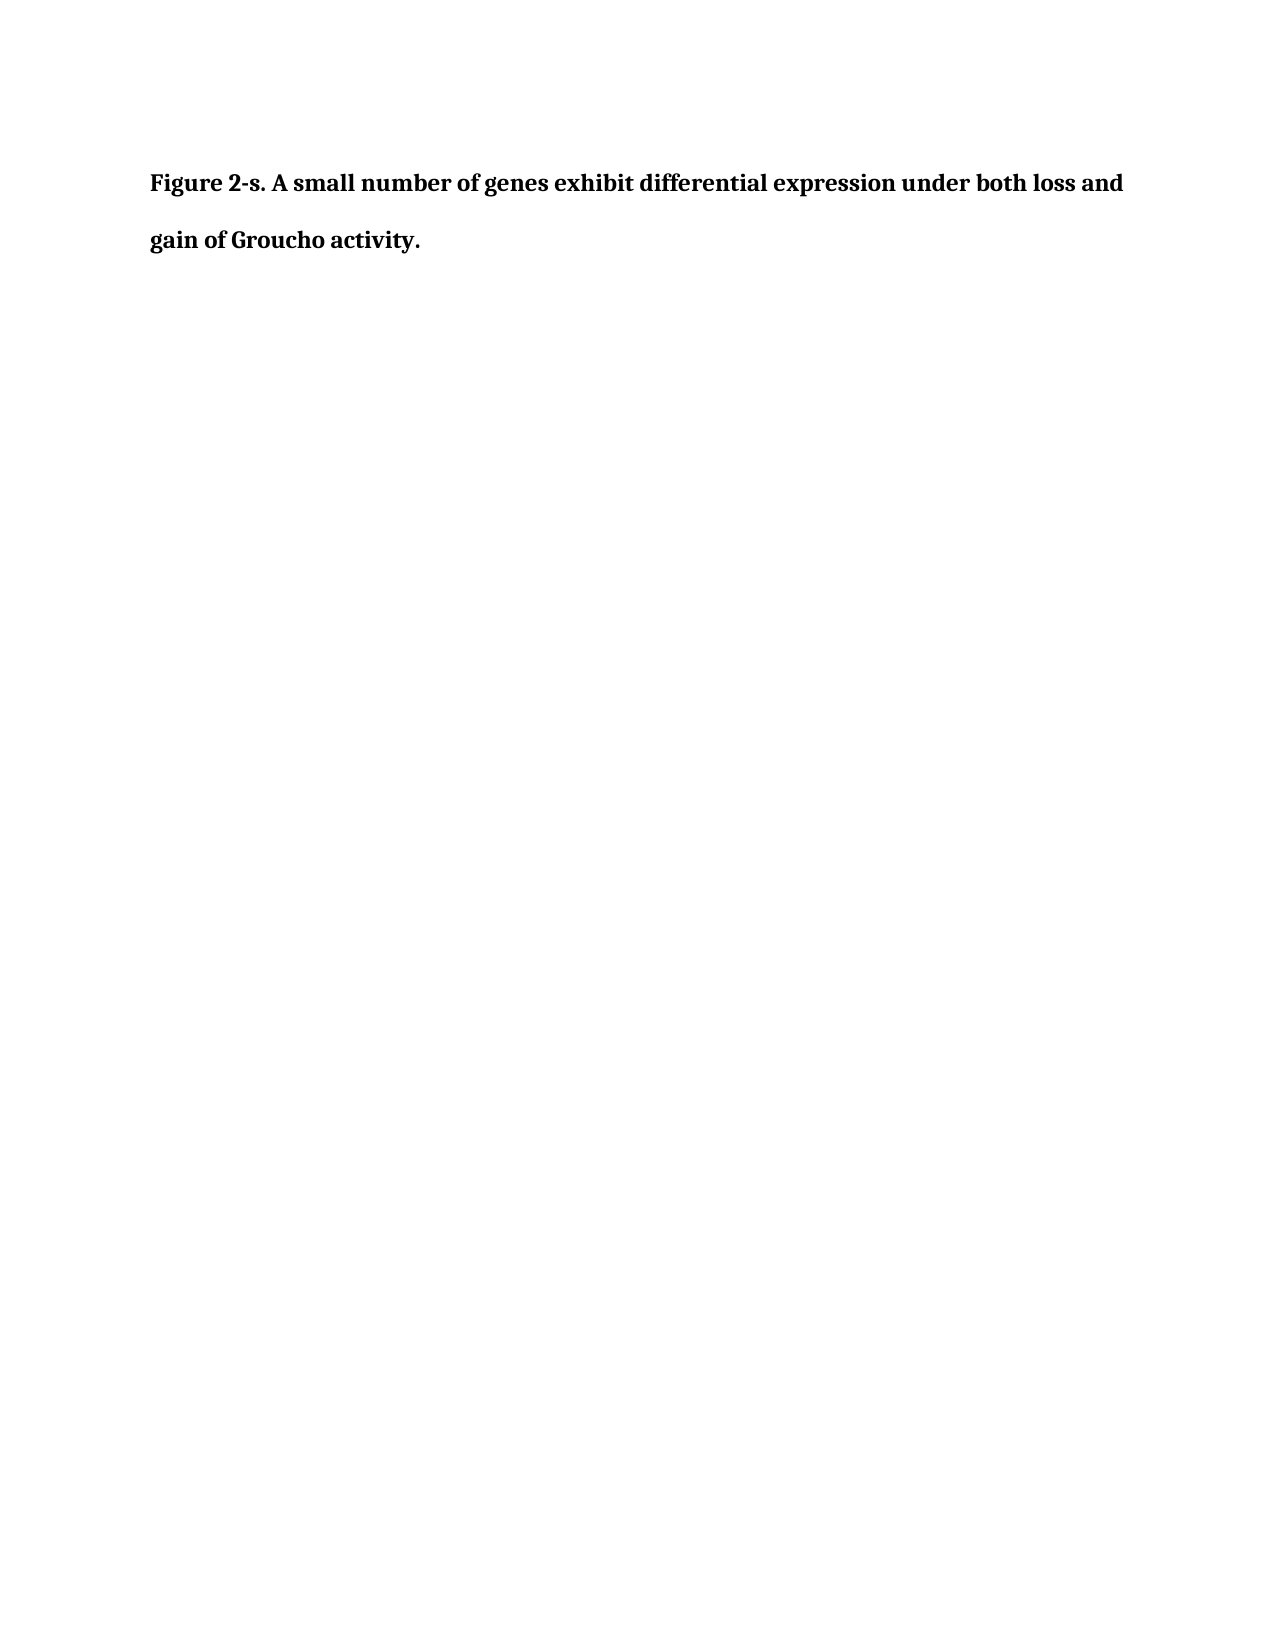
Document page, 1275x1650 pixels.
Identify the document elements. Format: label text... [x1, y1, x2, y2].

text Figure 2-s. A small number of genes exhibit differential expression under both loss and gain of Groucho activity. [150, 169, 1125, 255]
